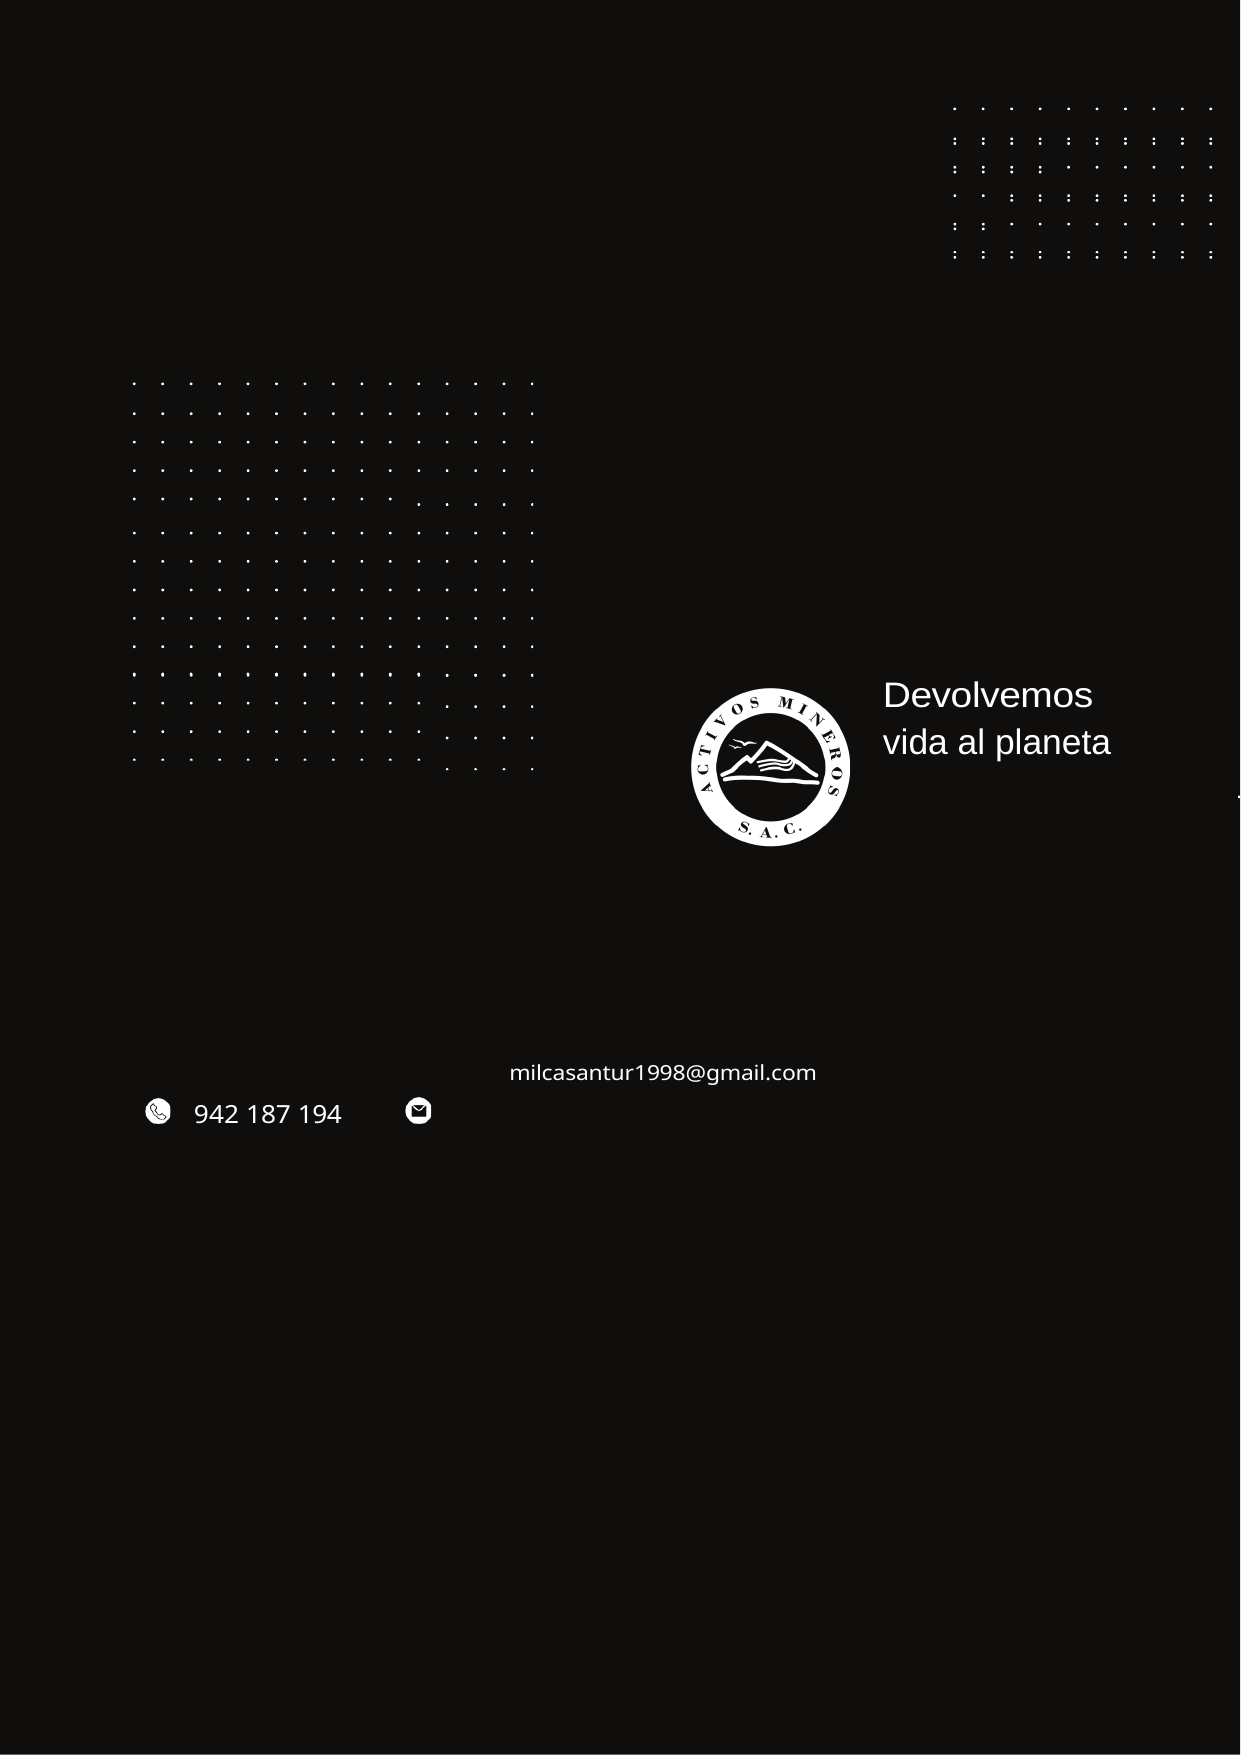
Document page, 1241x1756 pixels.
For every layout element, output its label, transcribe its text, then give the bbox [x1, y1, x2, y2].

picture [405, 1097, 432, 1124]
text milcasantur1998@gmail.com [509, 1058, 850, 1086]
text 942 187 194 [145, 1097, 435, 1131]
subtitle Devolvemos vida al planeta [883, 674, 1127, 762]
picture [690, 687, 851, 847]
picture [145, 1098, 171, 1124]
